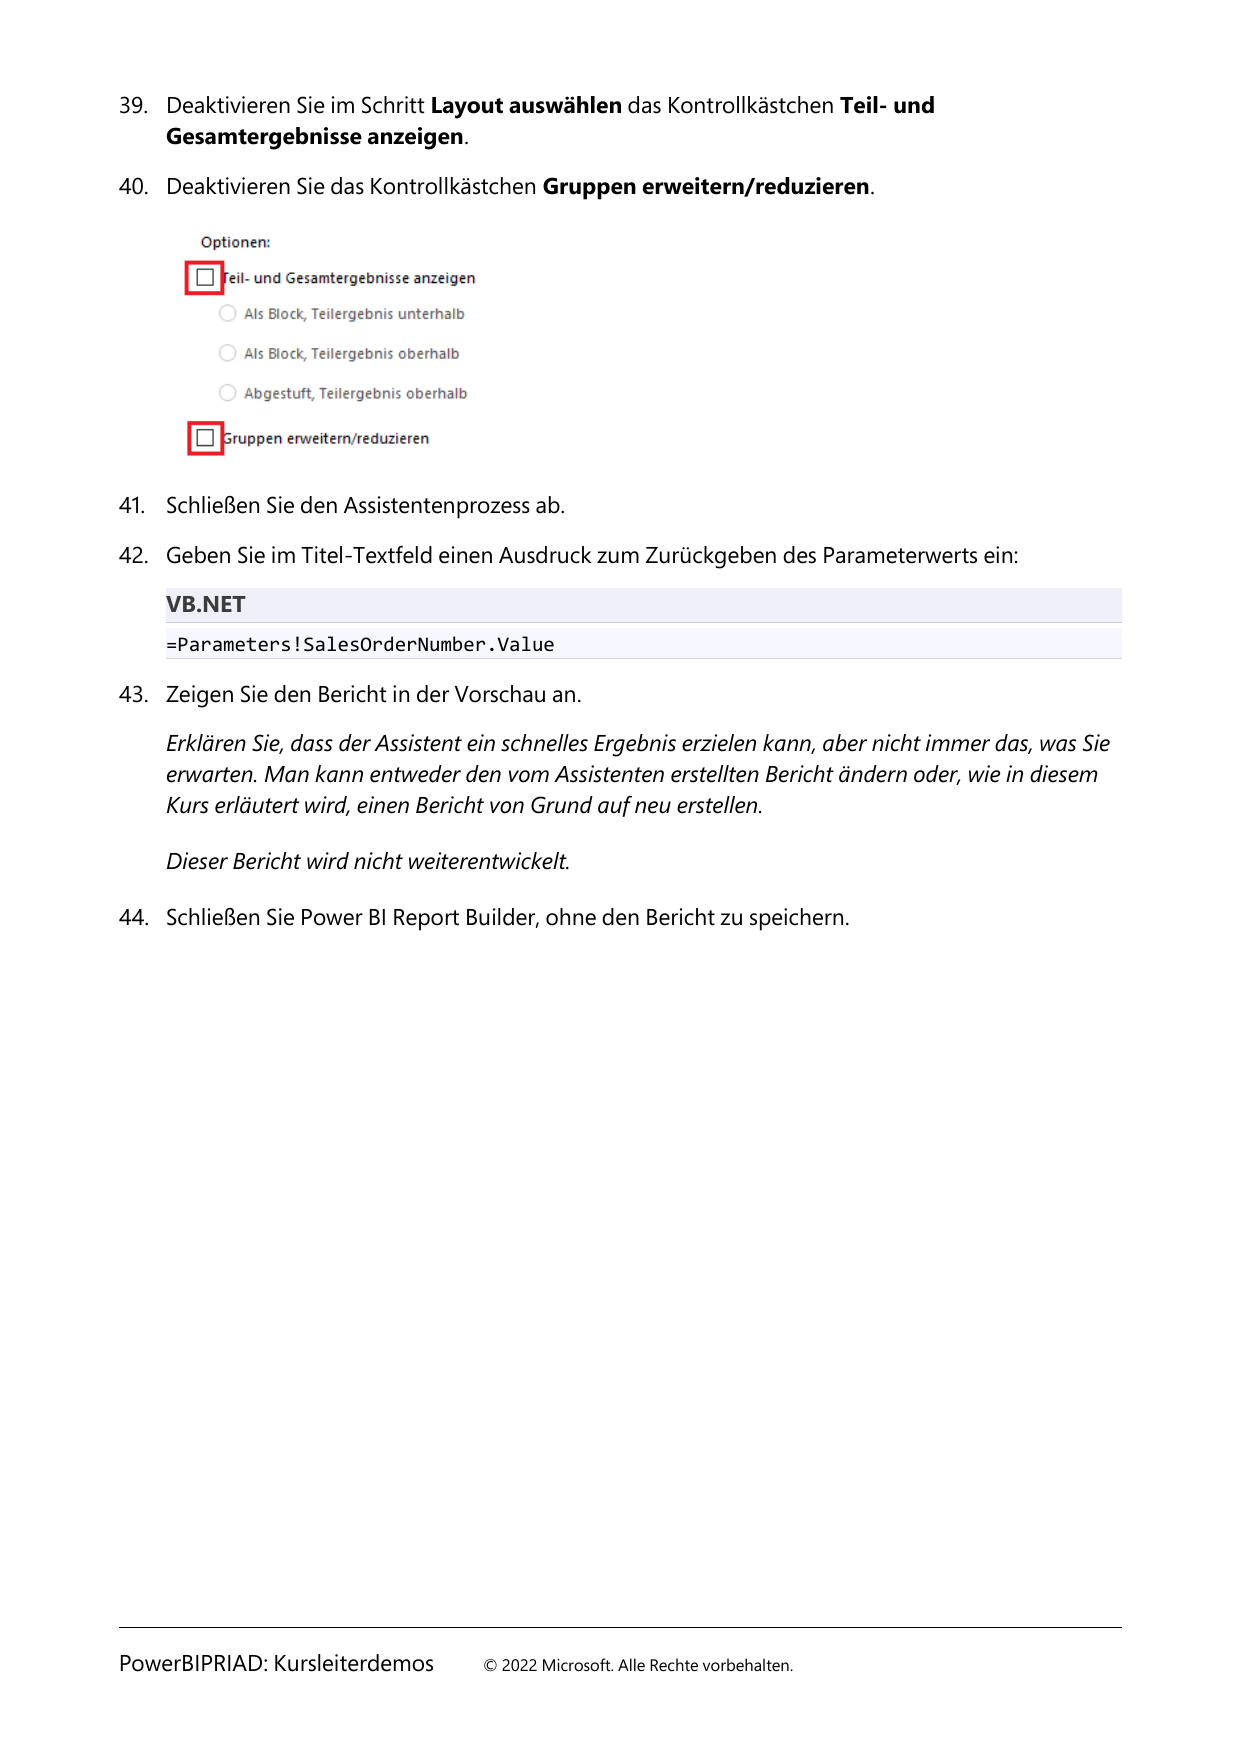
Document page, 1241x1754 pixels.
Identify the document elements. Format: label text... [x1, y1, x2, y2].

text Schließen Sie Power BI Report Builder, ohne den Bericht zu speichern. [118, 901, 1122, 932]
text Deaktivieren Sie das Kontrollkästchen Gruppen erweitern/reduzieren. [118, 170, 1122, 201]
text Deaktivieren Sie im Schritt Layout auswählen das Kontrollkästchen Teil- und Gesamtergebnisse anzeigen. [118, 89, 1122, 151]
text VB.NET [166, 588, 1122, 622]
text =Parameters!SalesOrderNumber.Value [166, 628, 1122, 658]
text Zeigen Sie den Bericht in der Vorschau an. [118, 678, 1122, 709]
text Dieser Bericht wird nicht weiterentwickelt. [166, 845, 1122, 876]
text Erklären Sie, dass der Assistent ein schnelles Ergebnis erzielen kann, aber nicht immer das, was Sie erwarten. Man kann entweder den vom Assistenten erstellten Bericht ändern oder, wie in diesem Kurs erläutert wird, einen Bericht von Grund auf neu erstellen. [166, 727, 1122, 820]
text Geben Sie im Titel-Textfeld einen Ausdruck zum Zurückgeben des Parameterwerts ein: [118, 539, 1122, 570]
picture [165, 225, 485, 465]
text Schließen Sie den Assistentenprozess ab. [118, 489, 1122, 520]
